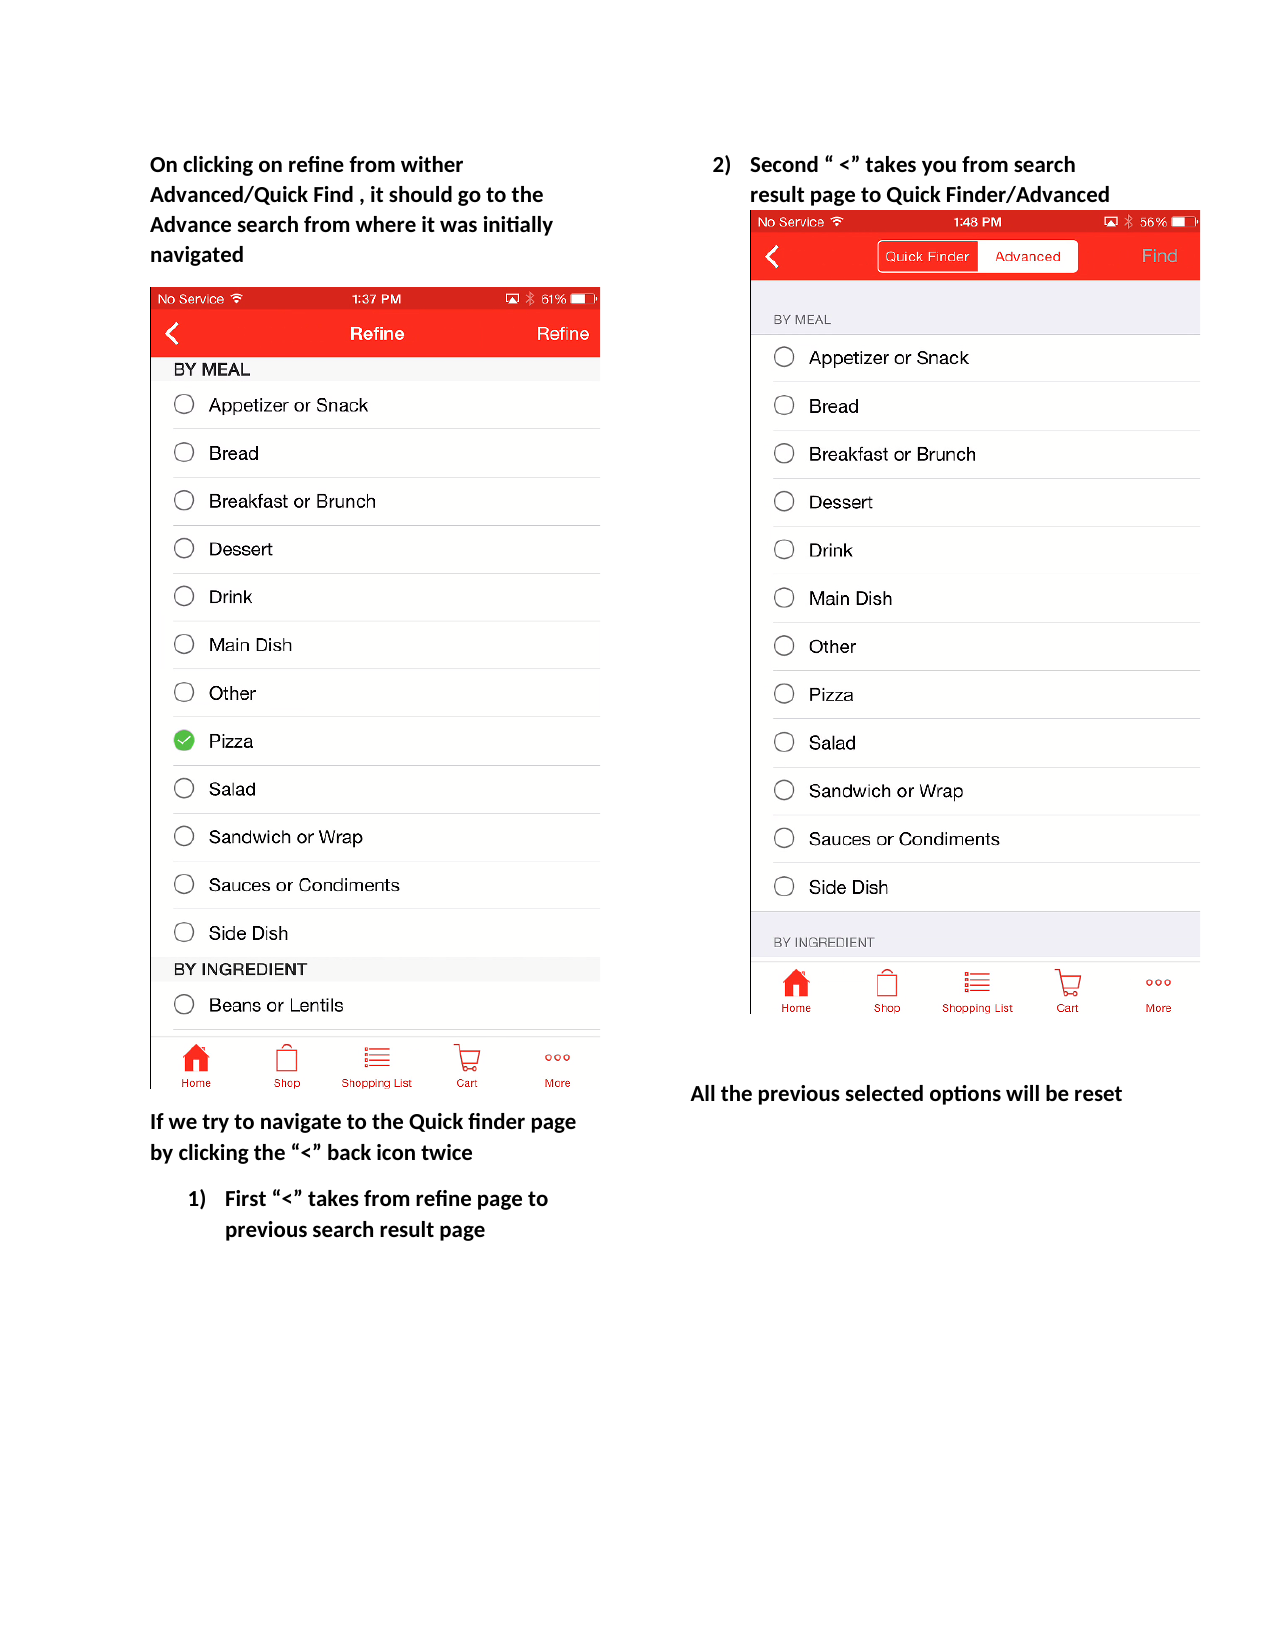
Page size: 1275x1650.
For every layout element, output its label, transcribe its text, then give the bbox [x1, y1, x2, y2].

text If we try to navigate to the Quick finder page by clicking the “<” back icon twice [150, 1107, 600, 1166]
picture [750, 210, 1200, 1014]
picture [150, 287, 600, 1089]
list First “<” takes from refine page to previous search result page [187, 1184, 600, 1243]
text All the previous selected options will be reset [675, 1079, 1125, 1107]
text On clicking on refine from wither Advanced/Quick Find , it should go to the Advance search from where it was initially navigated [150, 150, 600, 269]
